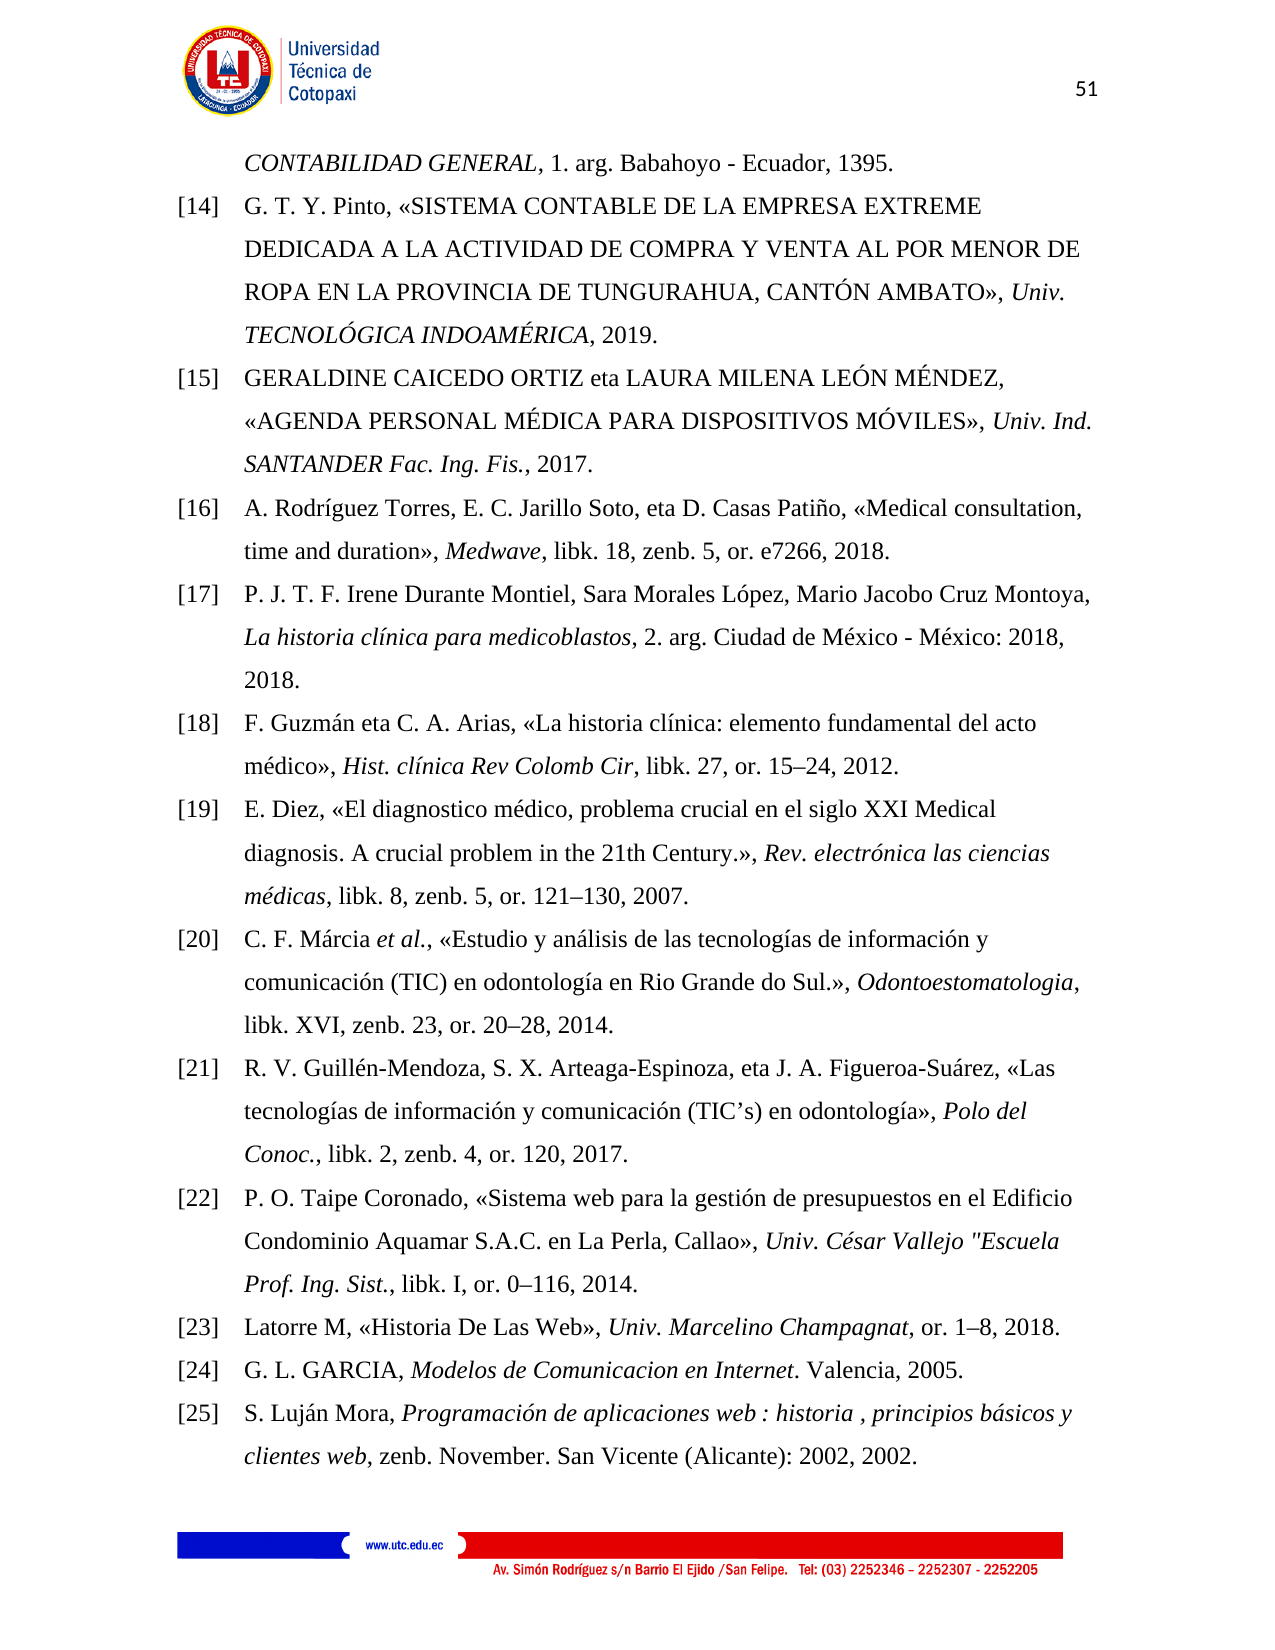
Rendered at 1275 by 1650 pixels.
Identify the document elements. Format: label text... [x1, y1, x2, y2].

text [17] P. J. T. F. Irene Durante Montiel, Sara Morales López, Mario Jacobo Cruz Montoya, La historia clínica para medicoblastos, 2. arg. Ciudad de México - México: 2018, 2018. [177, 579, 1098, 694]
text [21] R. V. Guillén-Mendoza, S. X. Arteaga-Espinoza, eta J. A. Figueroa-Suárez, «Las tecnologías de información y comunicación (TIC’s) en odontología», Polo del Conoc., libk. 2, zenb. 4, or. 120, 2017. [177, 1053, 1098, 1168]
text [25] S. Luján Mora, Programación de aplicaciones web : historia , principios básicos y clientes web, zenb. November. San Vicente (Alicante): 2002, 2002. [177, 1398, 1098, 1470]
picture [177, 1532, 1063, 1577]
text [14] G. T. Y. Pinto, «SISTEMA CONTABLE DE LA EMPRESA EXTREME DEDICADA A LA ACTIVIDAD DE COMPRA Y VENTA AL POR MENOR DE ROPA EN LA PROVINCIA DE TUNGURAHUA, CANTÓN AMBATO», Univ. TECNOLÓGICA INDOAMÉRICA, 2019. [177, 191, 1098, 349]
picture [177, 22, 387, 122]
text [177, 148, 1098, 176]
text [15] GERALDINE CAICEDO ORTIZ eta LAURA MILENA LEÓN MÉNDEZ, «AGENDA PERSONAL MÉDICA PARA DISPOSITIVOS MÓVILES», Univ. Ind. SANTANDER Fac. Ing. Fis., 2017. [177, 363, 1098, 478]
text [16] A. Rodríguez Torres, E. C. Jarillo Soto, eta D. Casas Patiño, «Medical consultation, time and duration», Medwave, libk. 18, zenb. 5, or. e7266, 2018. [177, 493, 1098, 564]
text [20] C. F. Márcia et al., «Estudio y análisis de las tecnologías de información y comunicación (TIC) en odontología en Rio Grande do Sul.», Odontoestomatologia, libk. XVI, zenb. 23, or. 20–28, 2014. [177, 924, 1098, 1039]
text [18] F. Guzmán eta C. A. Arias, «La historia clínica: elemento fundamental del acto médico», Hist. clínica Rev Colomb Cir, libk. 27, or. 15–24, 2012. [177, 708, 1098, 780]
text [23] Latorre M, «Historia De Las Web», Univ. Marcelino Champagnat, or. 1–8, 2018. [177, 1312, 1098, 1341]
text [22] P. O. Taipe Coronado, «Sistema web para la gestión de presupuestos en el Edificio Condominio Aquamar S.A.C. en La Perla, Callao», Univ. César Vallejo "Escuela Prof. Ing. Sist., libk. I, or. 0–116, 2014. [177, 1183, 1098, 1298]
text [19] E. Diez, «El diagnostico médico, problema crucial en el siglo XXI Medical diagnosis. A crucial problem in the 21th Century.», Rev. electrónica las ciencias médicas, libk. 8, zenb. 5, or. 121–130, 2007. [177, 794, 1098, 909]
text [24] G. L. GARCIA, Modelos de Comunicacion en Internet. Valencia, 2005. [177, 1355, 1098, 1384]
